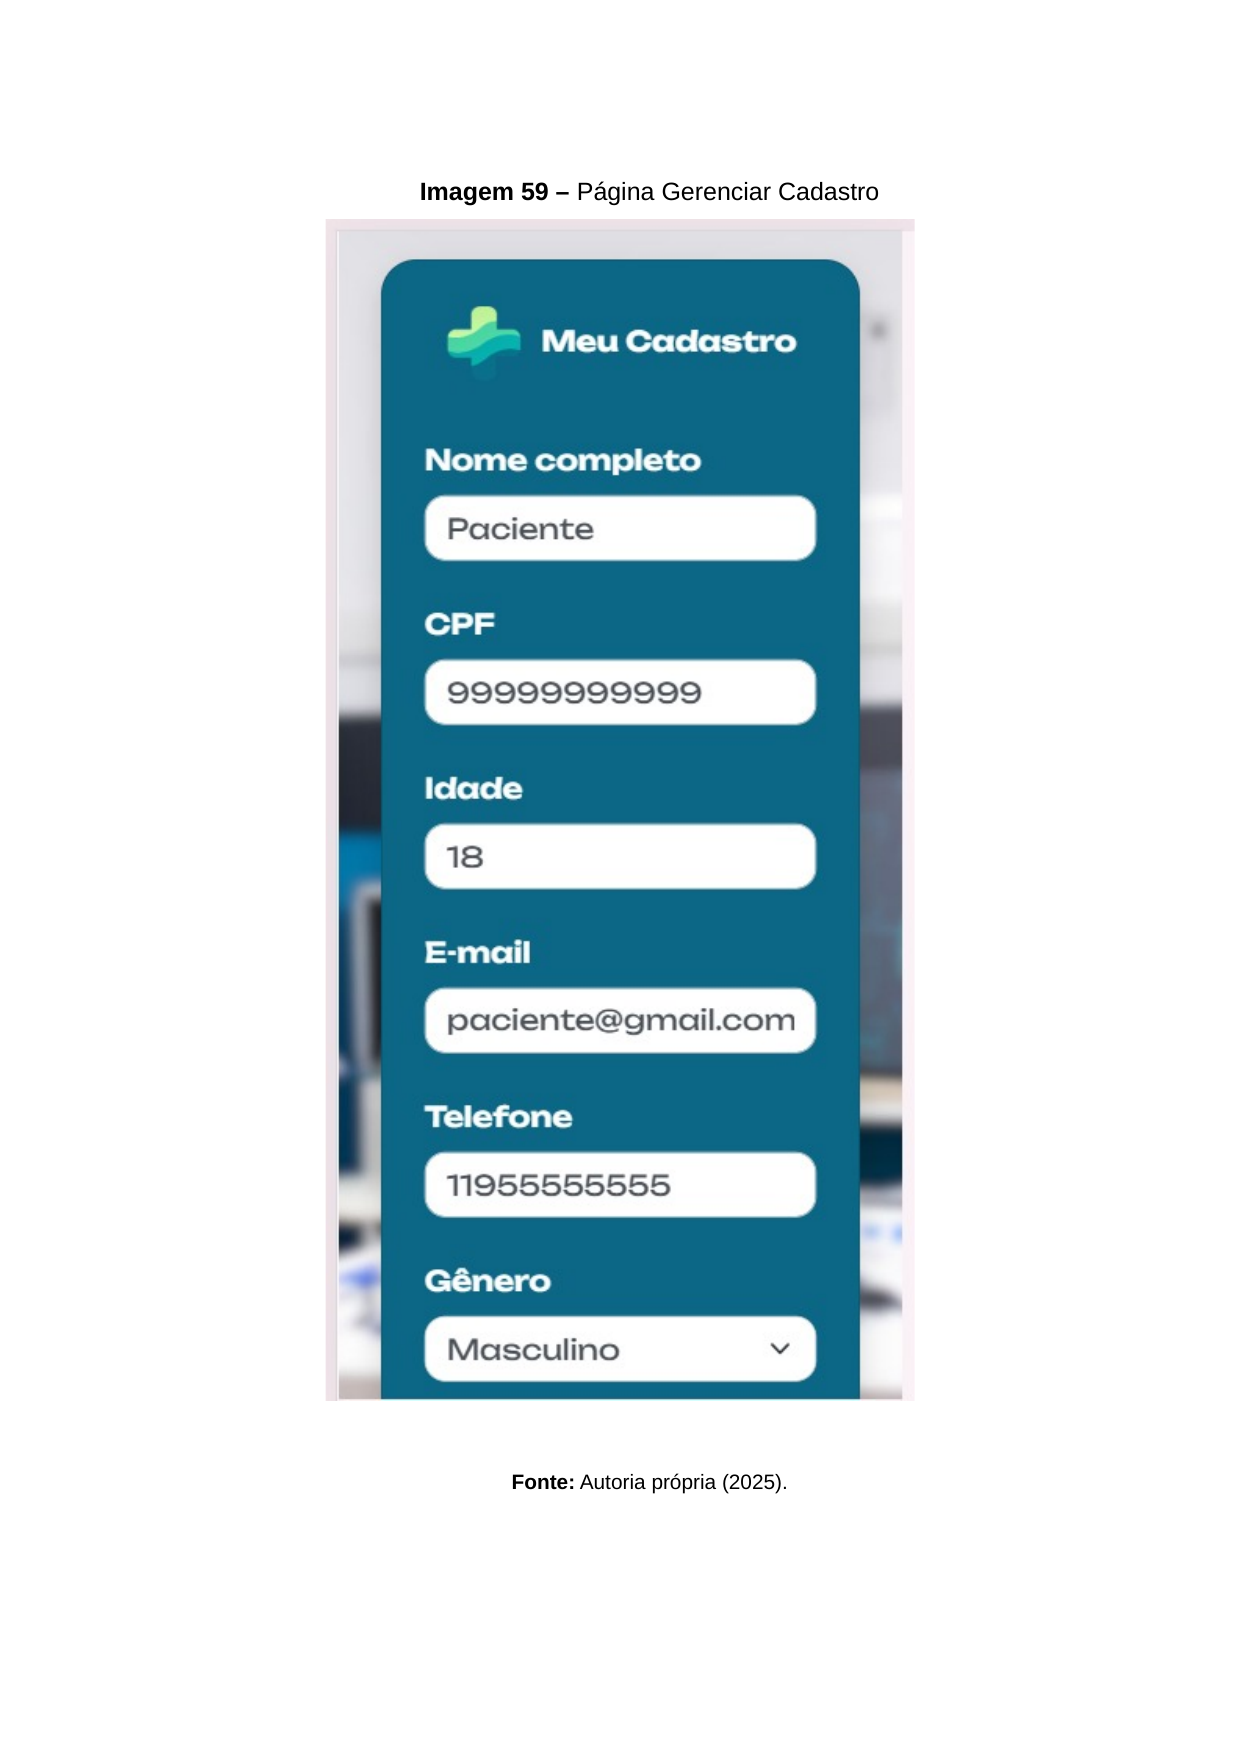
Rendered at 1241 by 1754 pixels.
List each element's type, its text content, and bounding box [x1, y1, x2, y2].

text Imagem 59 – Página Gerenciar Cadastro [177, 177, 1122, 206]
text Fonte: Autoria própria (2025). [177, 1469, 1122, 1493]
picture [325, 219, 915, 1401]
